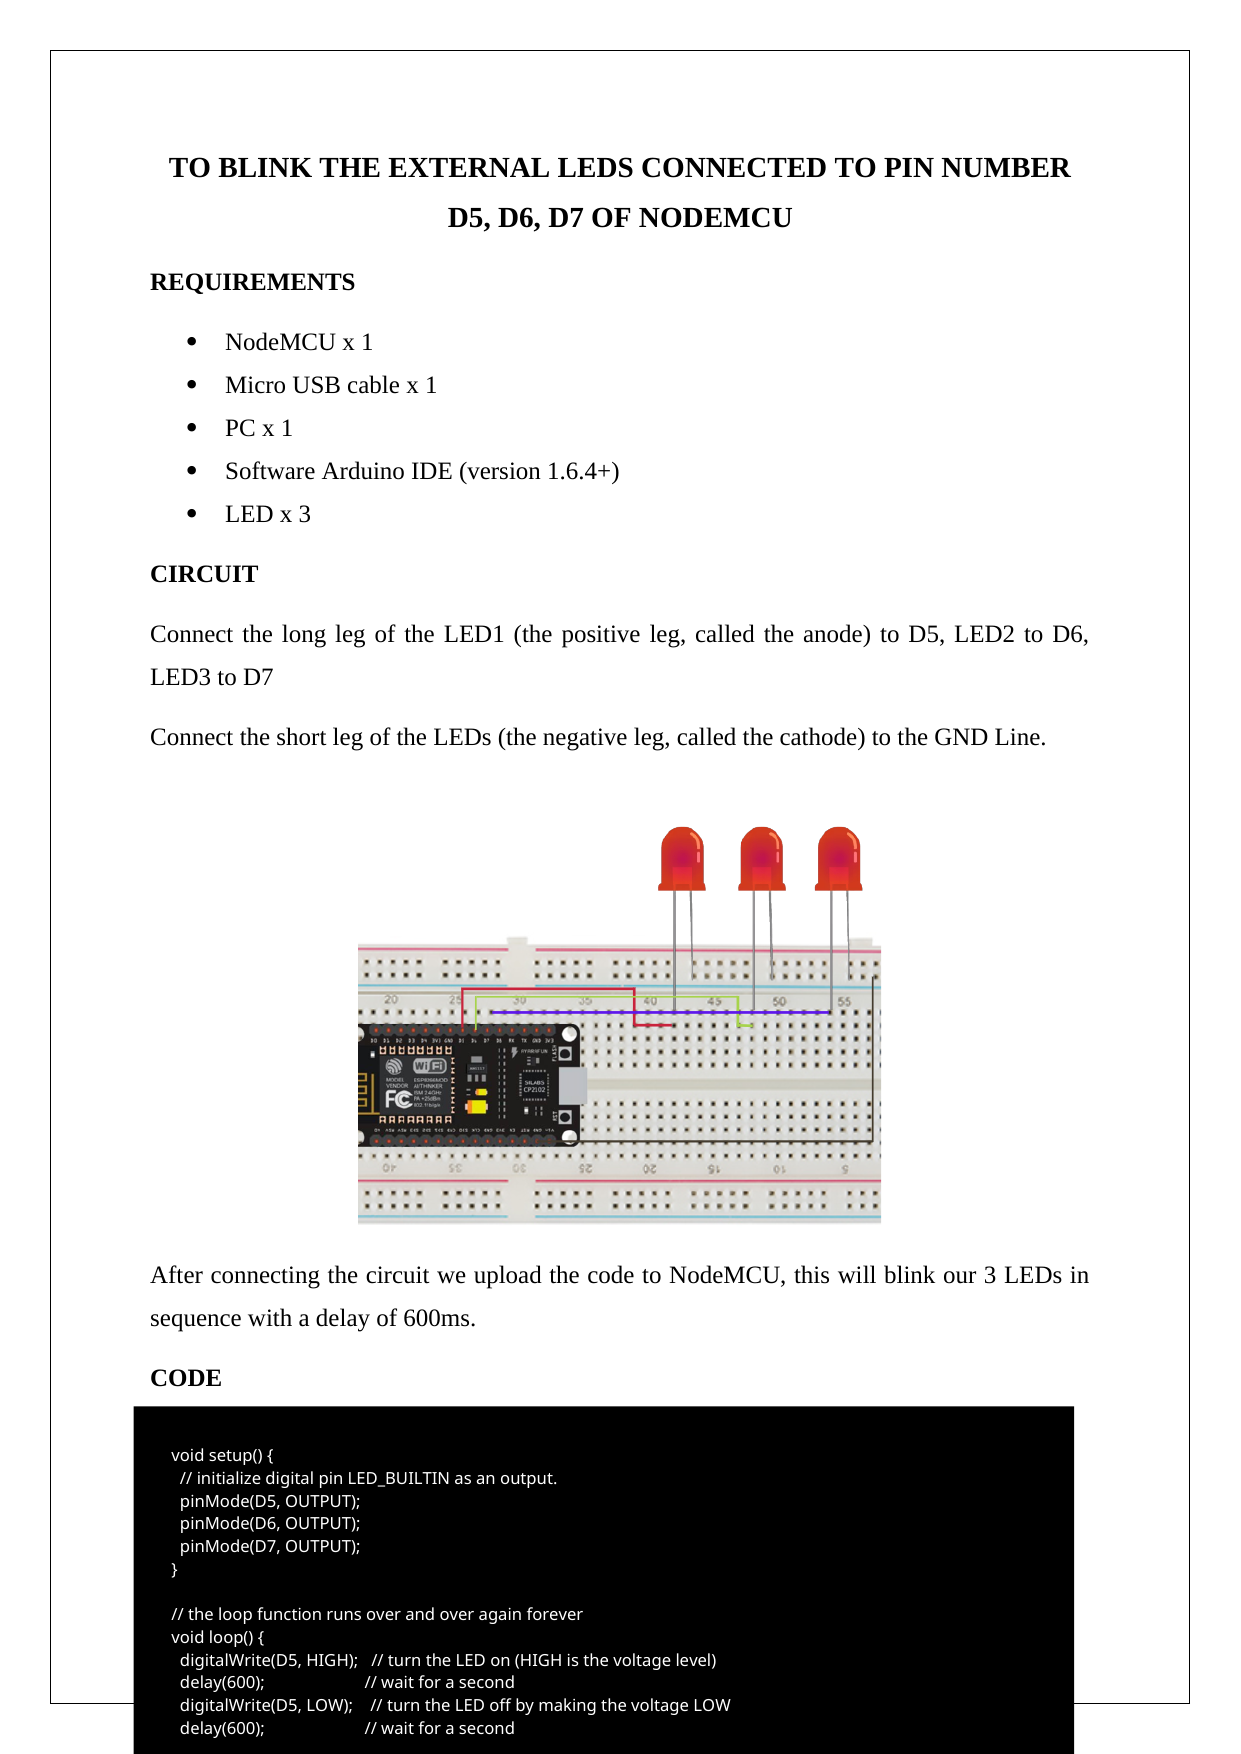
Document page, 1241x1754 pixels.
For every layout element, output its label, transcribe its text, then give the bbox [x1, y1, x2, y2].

text CODE [150, 1363, 1090, 1392]
picture [358, 815, 882, 1228]
text After connecting the circuit we upload the code to NodeMCU, this will blink our 3 LEDs in sequence with a delay of 600ms. [150, 1260, 1090, 1332]
list Software Arduino IDE (version 1.6.4+) [187, 456, 1090, 485]
list LED x 3 [187, 499, 1090, 528]
list Micro USB cable x 1 [187, 370, 1090, 399]
text Connect the short leg of the LEDs (the negative leg, called the cathode) to the GND Line. [150, 722, 1090, 751]
list NodeMCU x 1 [187, 327, 1090, 356]
text REQUIREMENTS [150, 267, 1090, 296]
text TO BLINK THE EXTERNAL LEDS CONNECTED TO PIN NUMBER D5, D6, D7 OF NODEMCU [150, 150, 1090, 234]
text CIRCUIT [150, 559, 1090, 588]
text Connect the long leg of the LED1 (the positive leg, called the anode) to D5, LED2 to D6, LED3 to D7 [150, 619, 1090, 691]
list PC x 1 [187, 413, 1090, 442]
